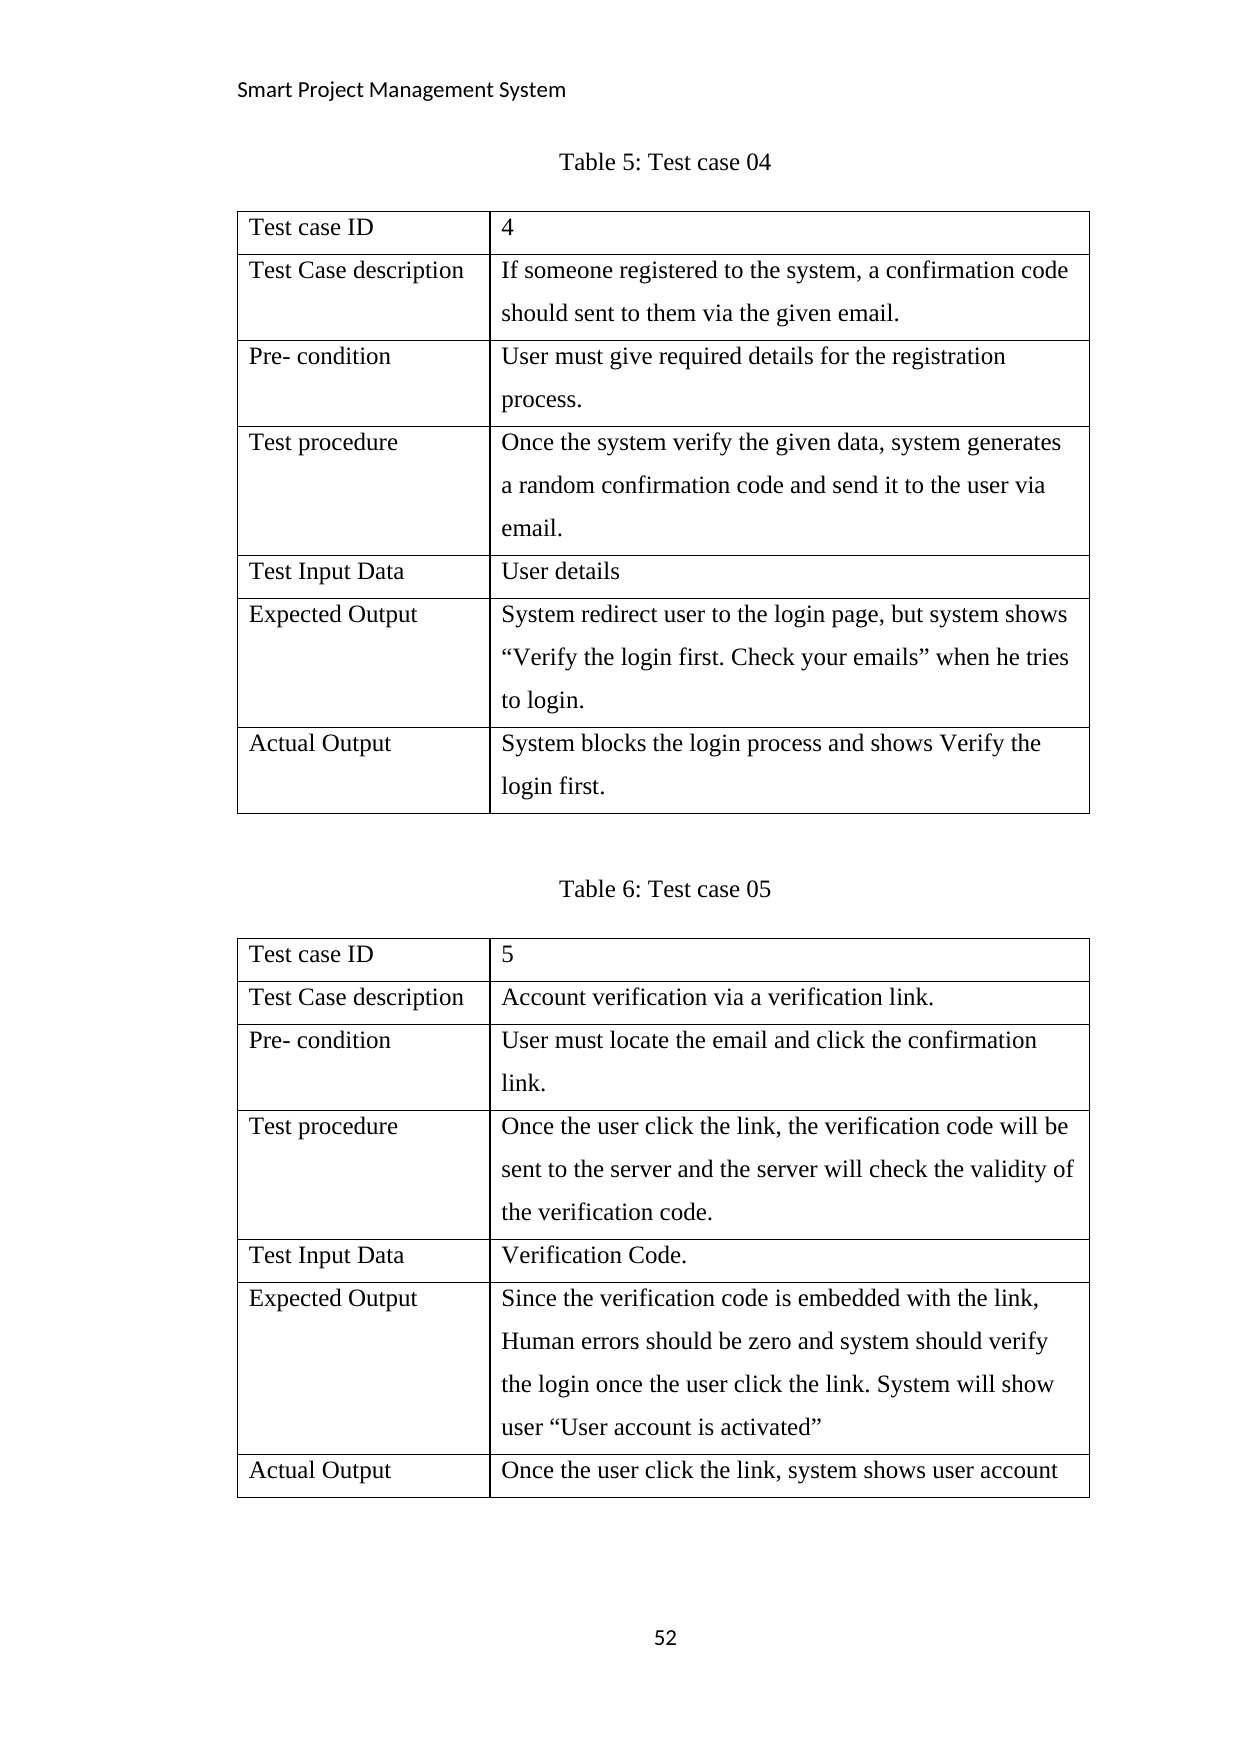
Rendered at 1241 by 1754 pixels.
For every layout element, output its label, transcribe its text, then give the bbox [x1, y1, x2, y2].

table_cell Test Input Data [238, 1240, 489, 1282]
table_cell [491, 1455, 1089, 1497]
table_cell Test procedure [238, 427, 489, 555]
table_header 5 [491, 939, 1089, 981]
table_header Test case ID [238, 939, 489, 981]
table_cell Actual Output [238, 1455, 489, 1497]
table_cell Actual Output [238, 728, 489, 813]
table_header Test case ID [238, 212, 489, 254]
table_cell If someone registered to the system, a confirmation code should sent to them via the given email. [491, 255, 1089, 340]
text Table 5: Test case 04 [237, 147, 1093, 176]
table_cell Pre- condition [238, 341, 489, 426]
table_cell System blocks the login process and shows Verify the login first. [491, 728, 1089, 813]
table_cell User details [491, 556, 1089, 598]
table_cell Expected Output [238, 599, 489, 727]
table_cell Since the verification code is embedded with the link, Human errors should be zero and system should verify the login once the user click the link. System will show user “User account is activated” [491, 1283, 1089, 1454]
table_header 4 [491, 212, 1089, 254]
table_cell Once the user click the link, the verification code will be sent to the server and the server will check the validity of the verification code. [491, 1111, 1089, 1239]
table_cell Once the system verify the given data, system generates a random confirmation code and send it to the user via email. [491, 427, 1089, 555]
table_cell Test Input Data [238, 556, 489, 598]
table_cell Test Case description [238, 255, 489, 340]
text Table 6: Test case 05 [237, 874, 1093, 903]
table_cell Verification Code. [491, 1240, 1089, 1282]
table_cell Pre- condition [238, 1025, 489, 1110]
table_cell User must give required details for the registration process. [491, 341, 1089, 426]
table_cell System redirect user to the login page, but system shows “Verify the login first. Check your emails” when he tries to login. [491, 599, 1089, 727]
table_cell Account verification via a verification link. [491, 982, 1089, 1024]
table_cell Test procedure [238, 1111, 489, 1239]
table_cell Expected Output [238, 1283, 489, 1454]
table_cell User must locate the email and click the confirmation link. [491, 1025, 1089, 1110]
table_cell Test Case description [238, 982, 489, 1024]
